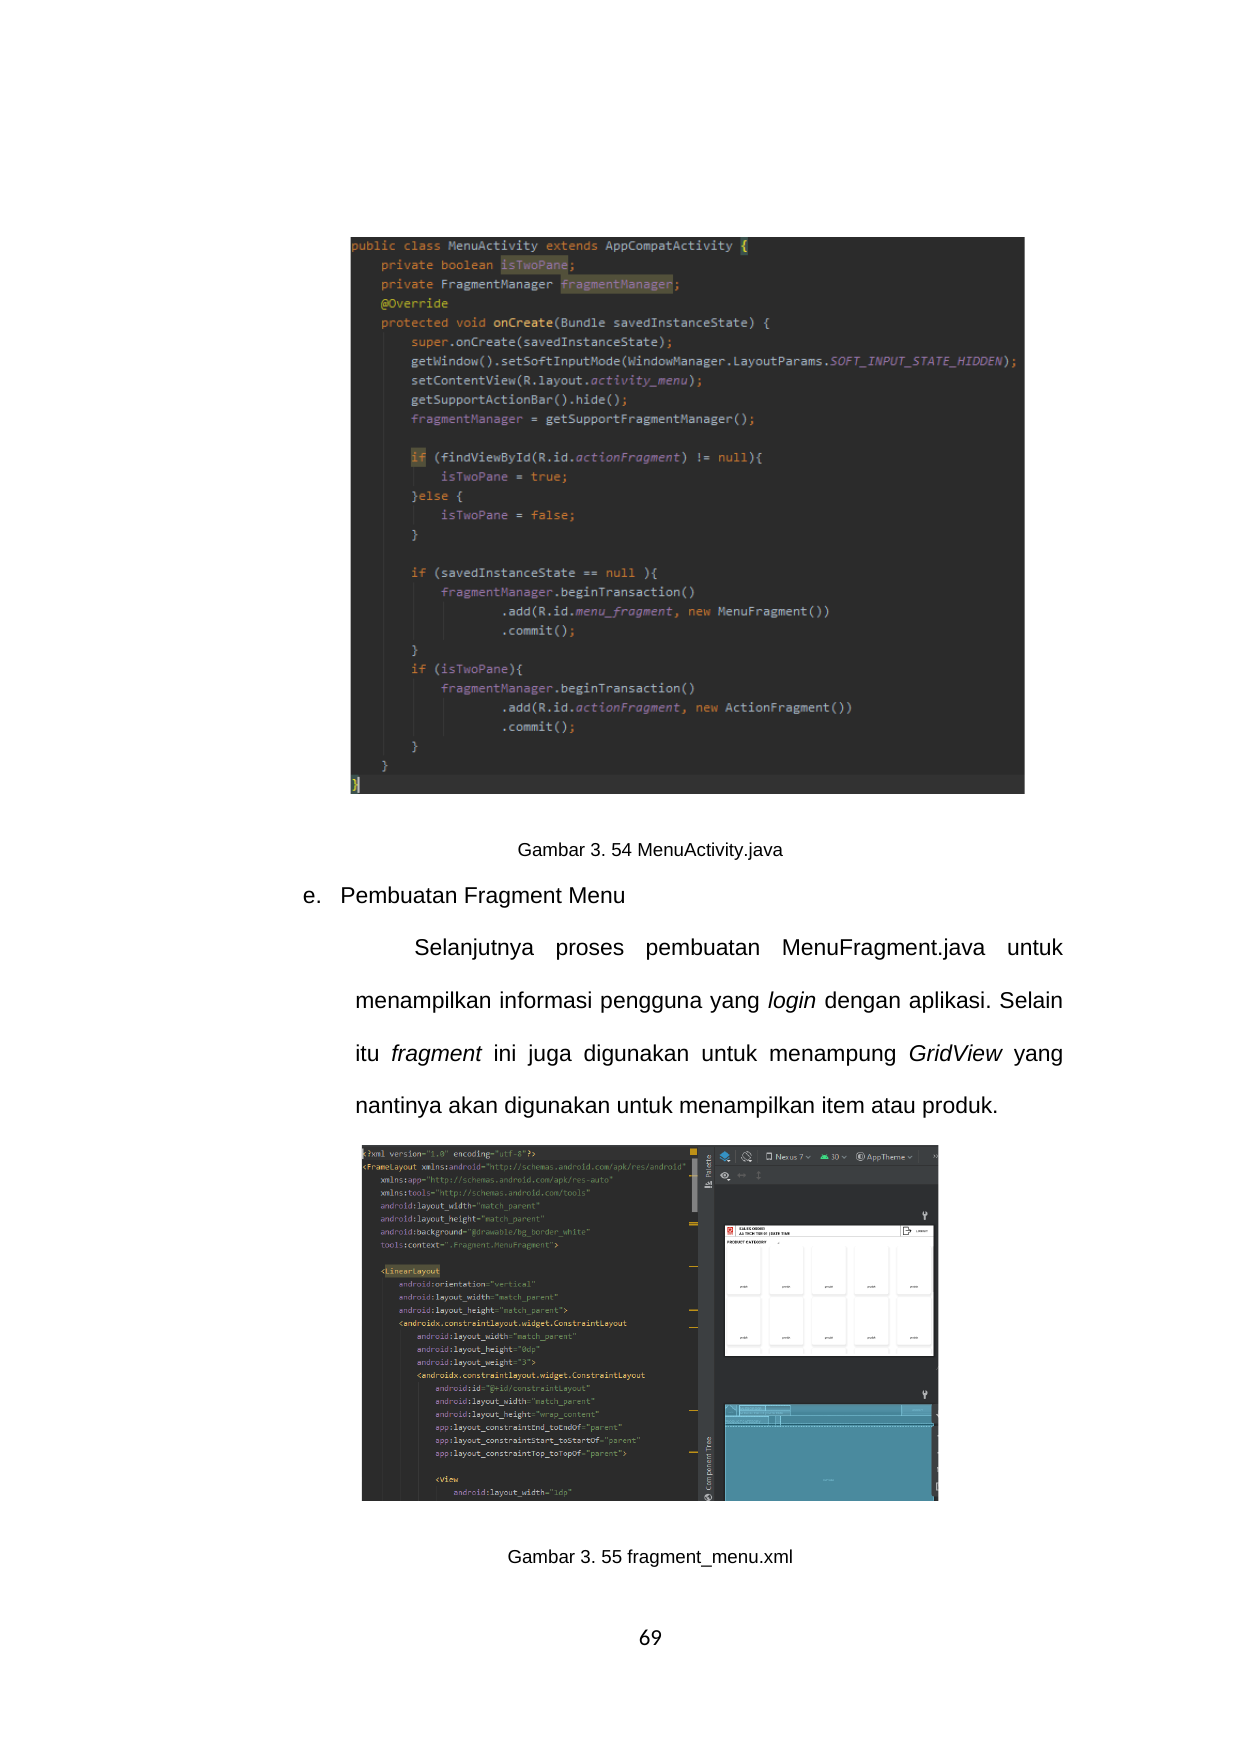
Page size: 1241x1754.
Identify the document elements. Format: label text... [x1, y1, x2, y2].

picture [350, 237, 1025, 794]
text Selanjutnya proses pembuatan MenuFragment.java untuk menampilkan informasi pengguna yang login dengan aplikasi. Selain itu fragment ini juga digunakan untuk menampung GridView yang nantinya akan digunakan untuk menampilkan item atau produk. [355, 934, 1063, 1119]
list Pembuatan Fragment Menu [303, 882, 1063, 908]
text Gambar 3. 55 fragment_menu.xml [237, 1546, 1063, 1567]
text Gambar 3. 54 MenuActivity.java [237, 838, 1063, 860]
picture [361, 1145, 939, 1501]
